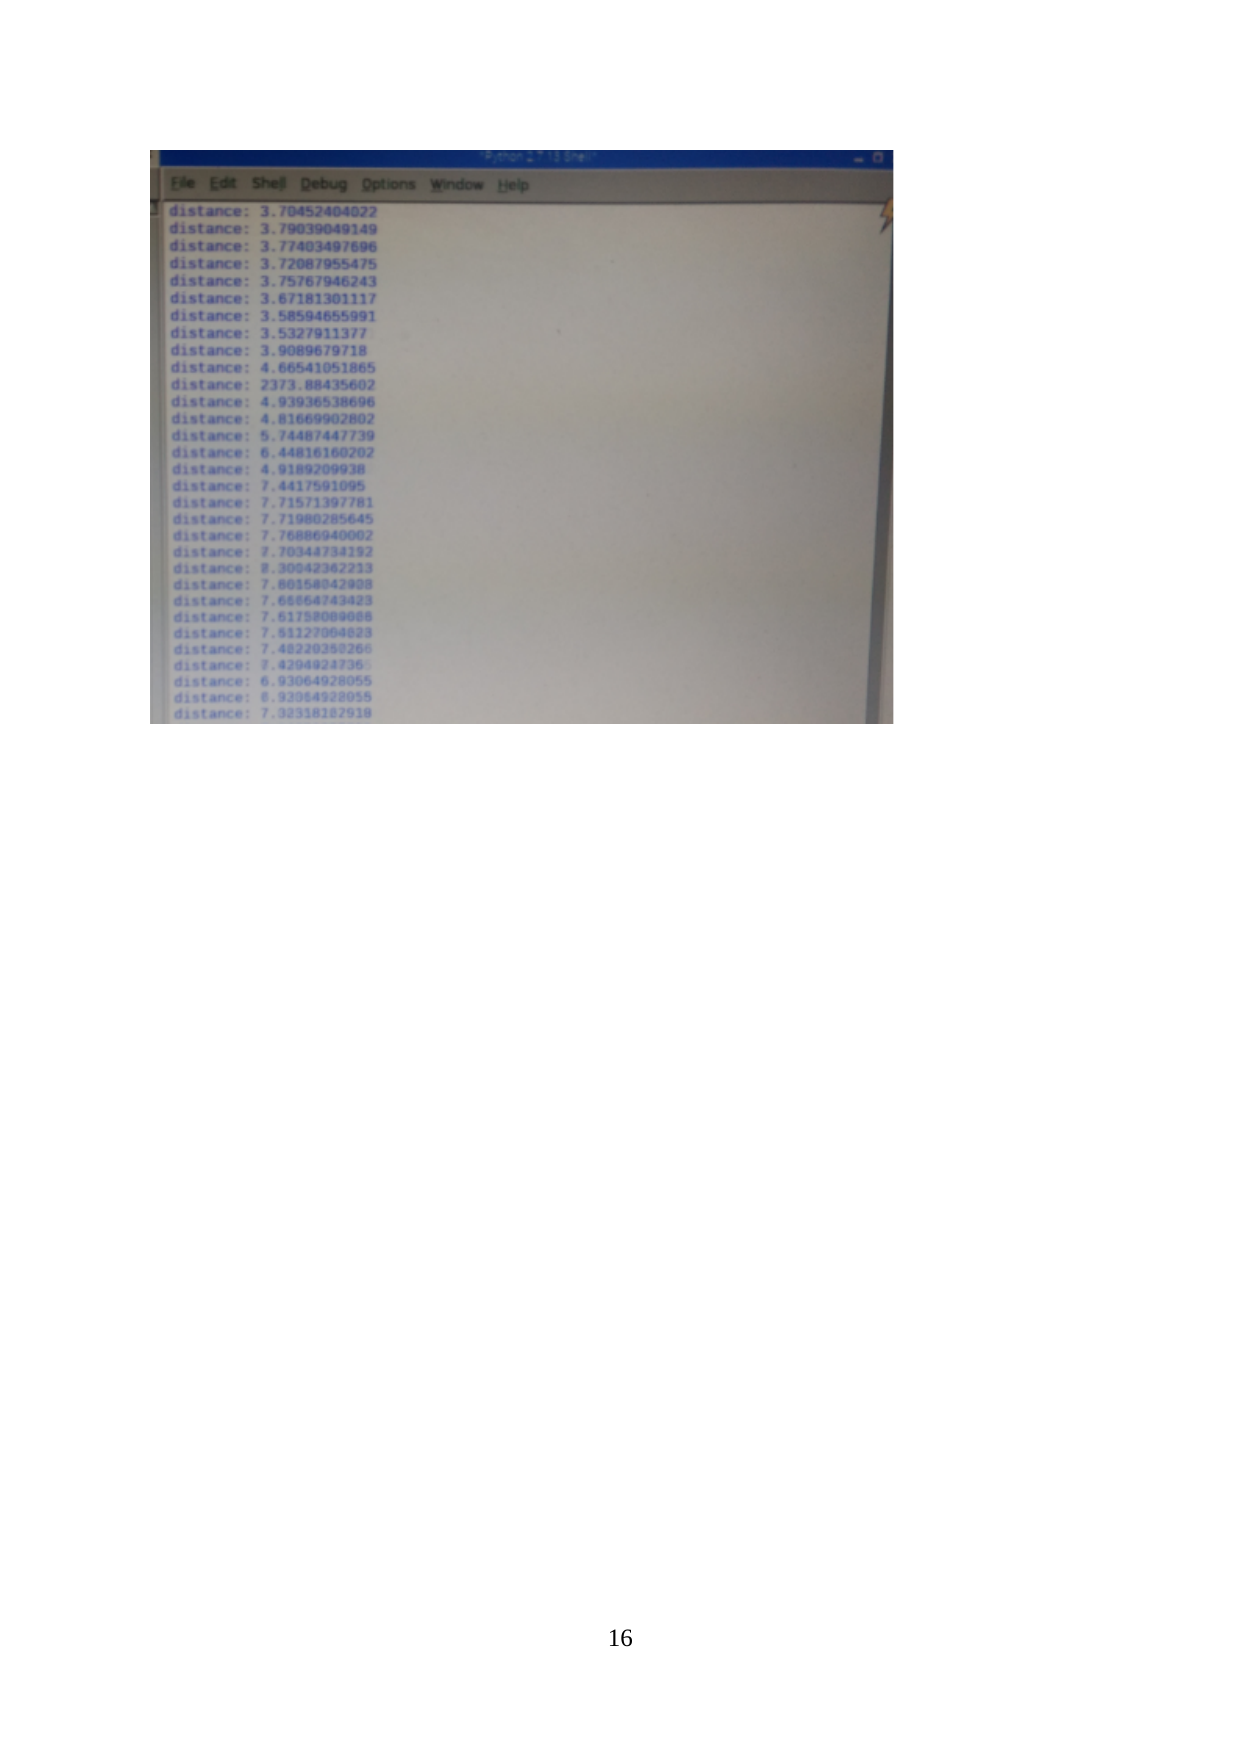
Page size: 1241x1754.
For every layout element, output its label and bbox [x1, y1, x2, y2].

picture [150, 150, 894, 724]
